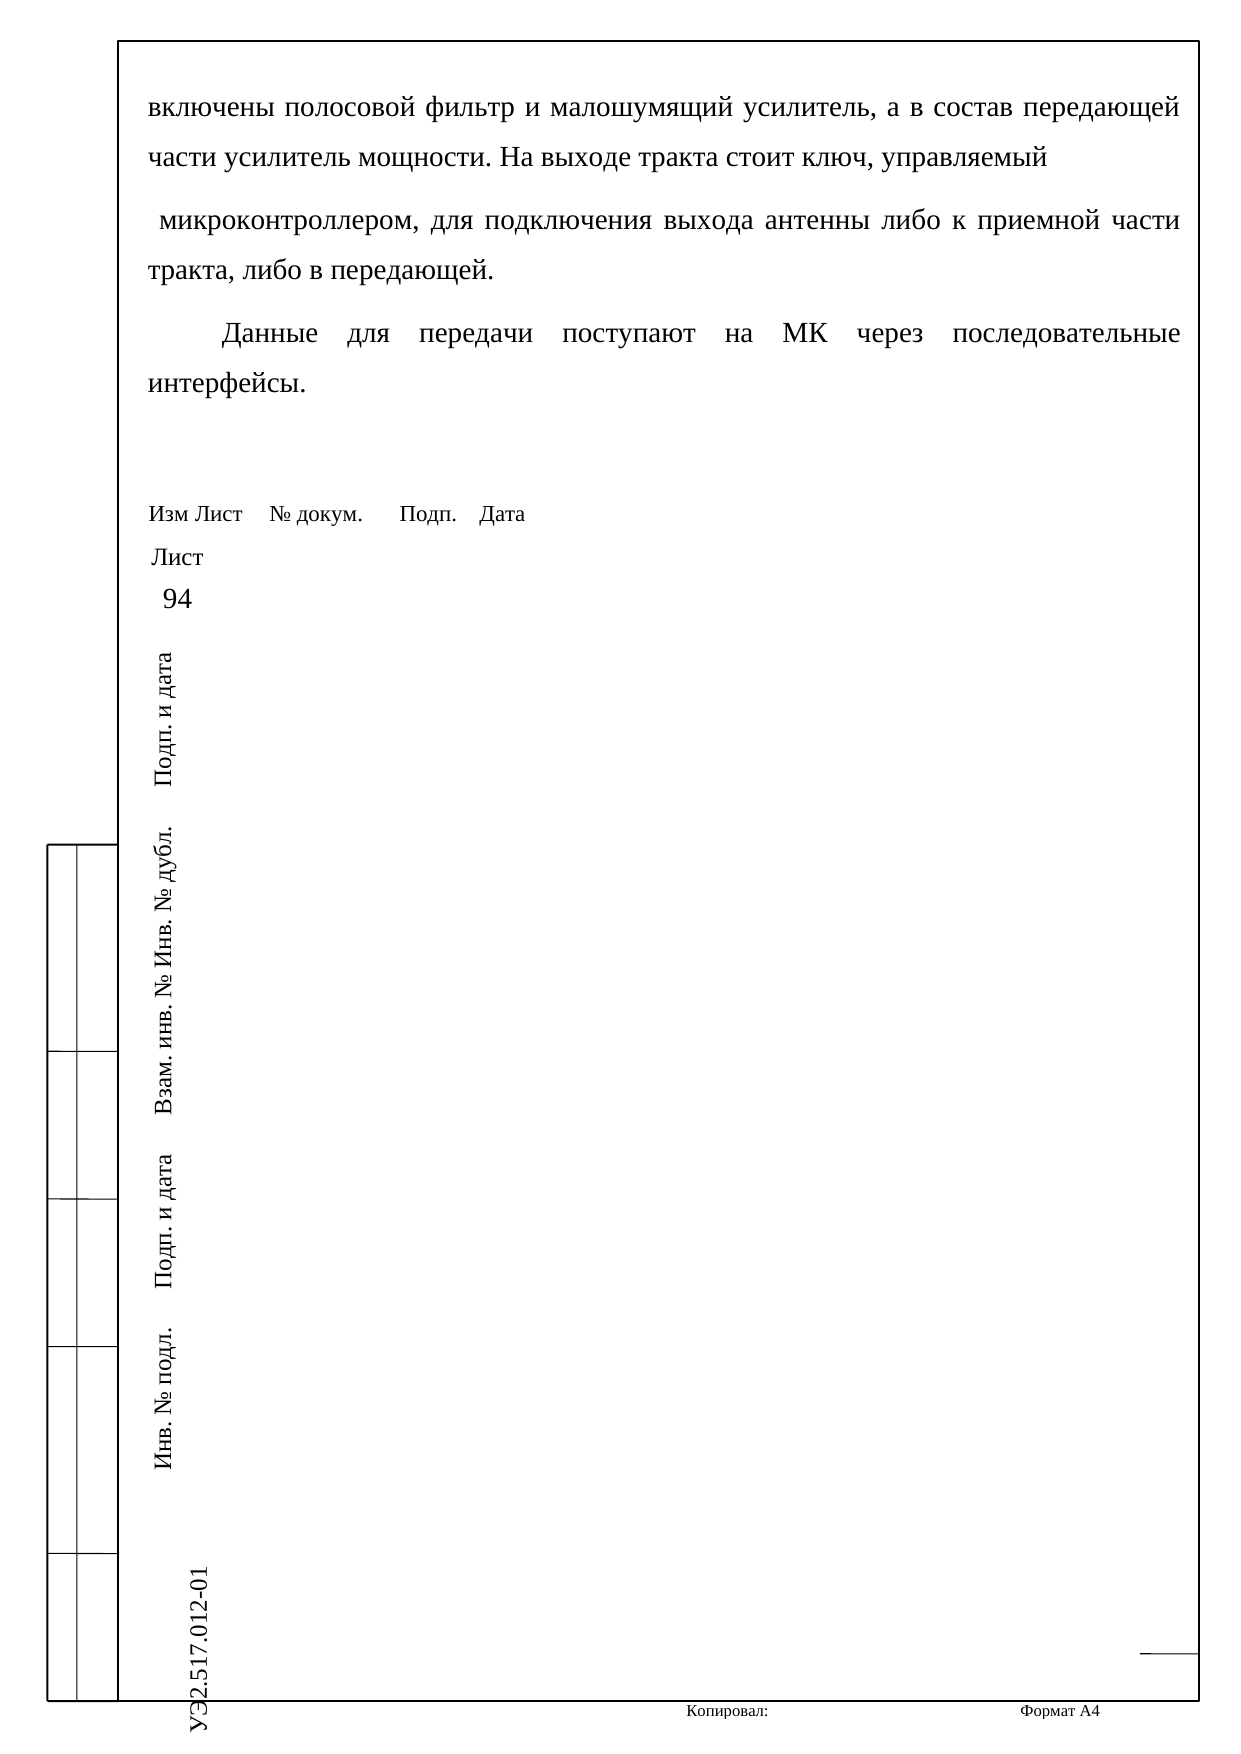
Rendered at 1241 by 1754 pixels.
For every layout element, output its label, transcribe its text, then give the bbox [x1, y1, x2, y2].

text Данные для передачи поступают на МК через последовательные интерфейсы. [148, 315, 1181, 399]
text Радиотракт представляет собой два приемопередатчика, выполненных в виде отдельных микросхем. Дополнительно в состав приемой части тракта включены полосовой фильтр и малошумящий усилитель, а в состав передающей части усилитель мощности. На выходе тракта стоит ключ, управляемый [148, 89, 1181, 172]
text микроконтроллером, для подключения выхода антенны либо к приемной части тракта, либо в передающей. [148, 202, 1181, 286]
